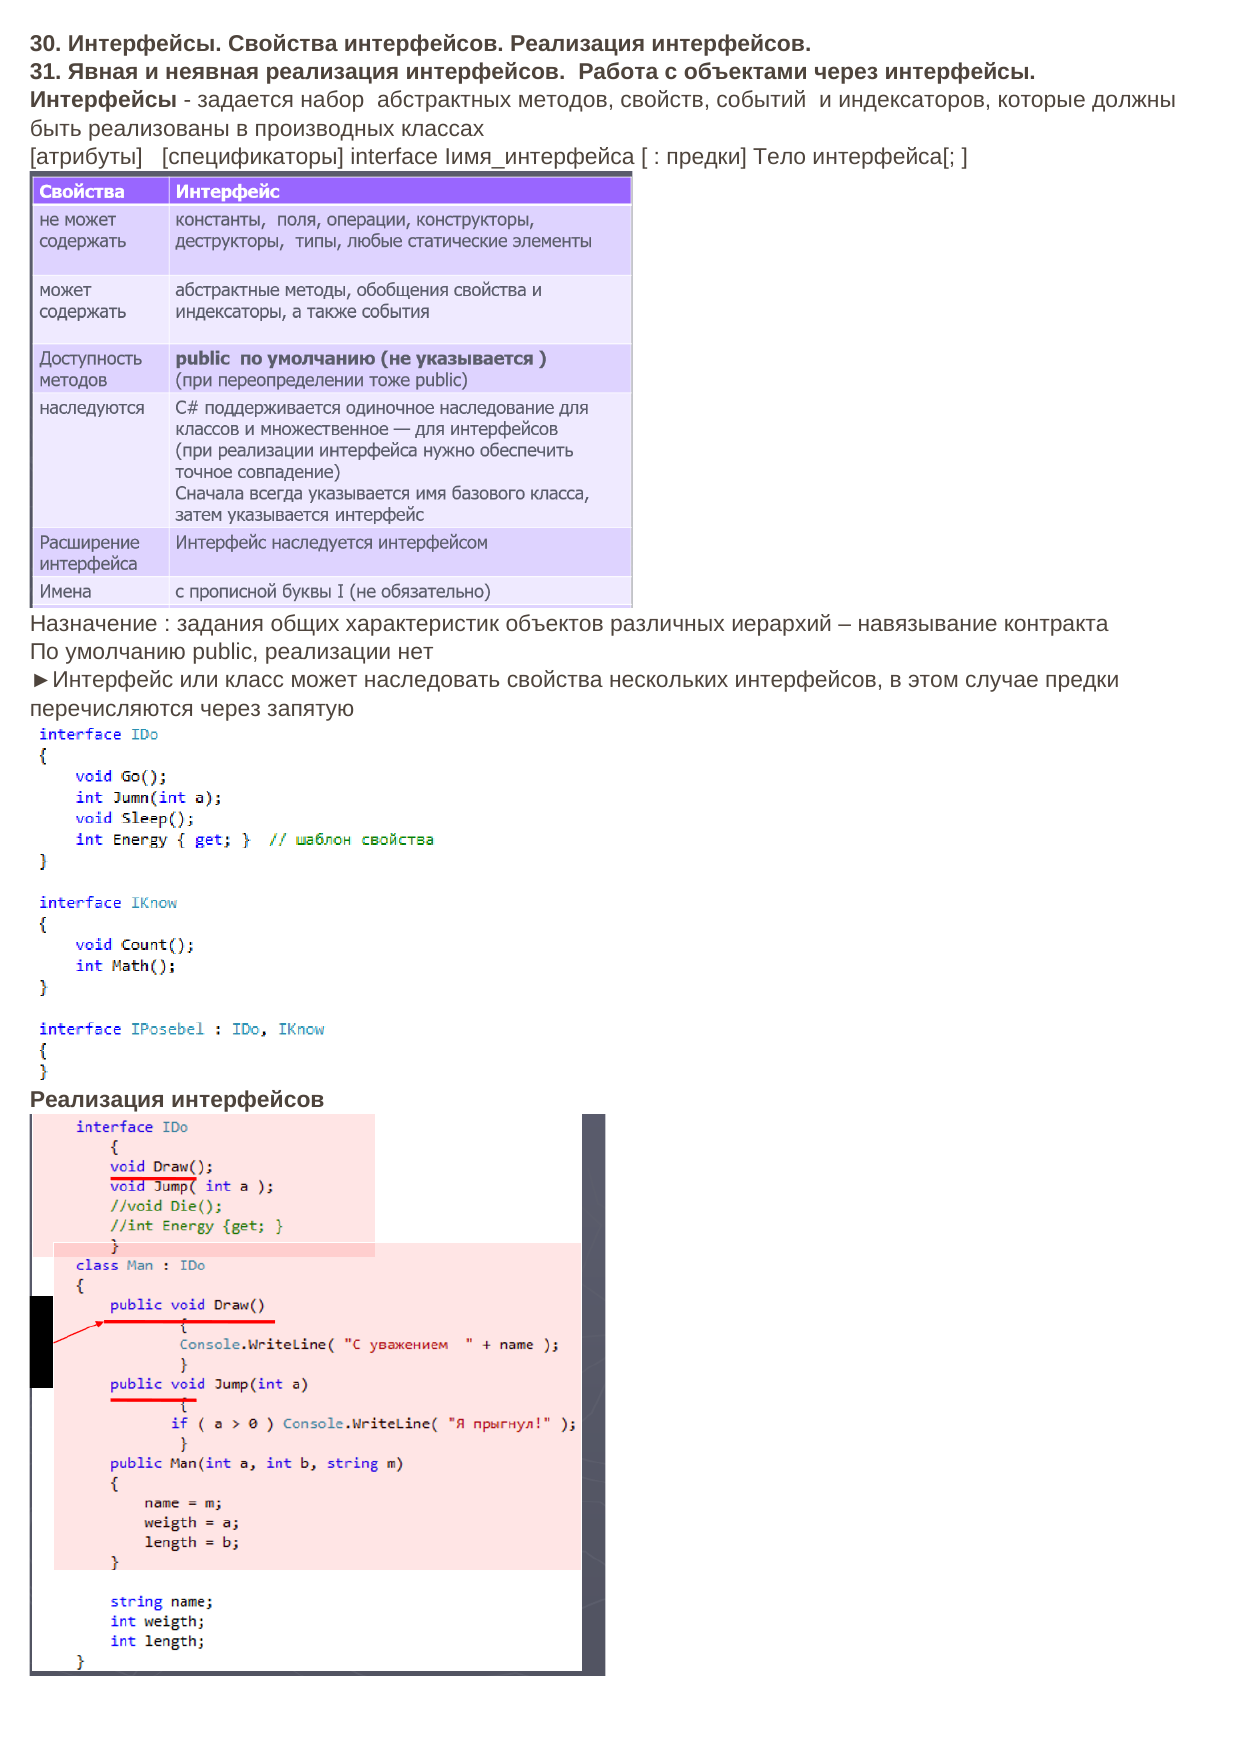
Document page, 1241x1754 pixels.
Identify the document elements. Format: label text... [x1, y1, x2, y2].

picture [29, 1114, 606, 1676]
picture [29, 171, 633, 608]
picture [29, 723, 468, 1084]
